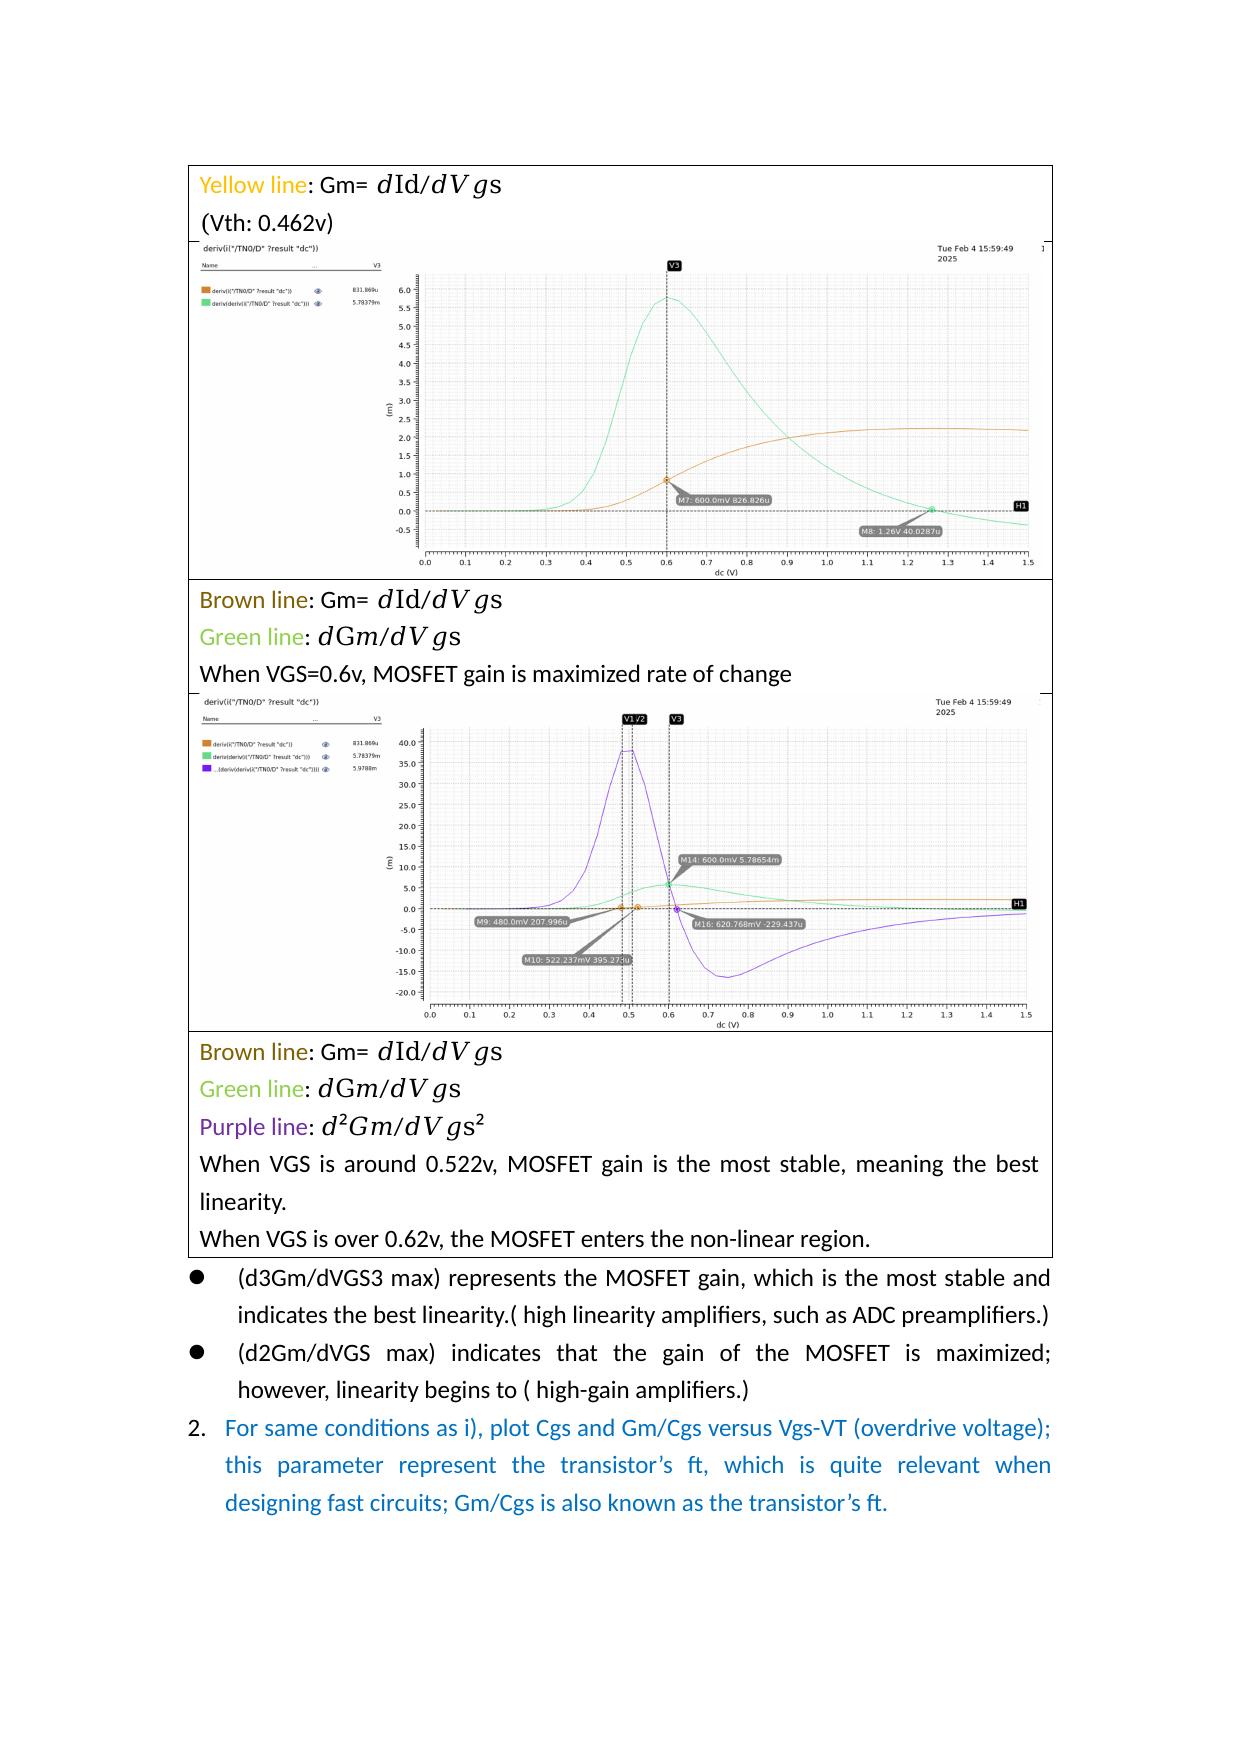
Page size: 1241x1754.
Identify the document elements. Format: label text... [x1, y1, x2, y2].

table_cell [189, 166, 1052, 241]
table_cell [189, 242, 1052, 579]
list (d2Gm/dVGS max) indicates that the gain of the MOSFET is maximized; however, linearity begins to ( high-gain amplifiers.) [187, 1333, 1053, 1408]
list (d3Gm/dVGS3 max) represents the MOSFET gain, which is the most stable and indicates the best linearity.( high linearity amplifiers, such as ADC preamplifiers.) [187, 1258, 1053, 1333]
picture [199, 241, 1044, 576]
picture [199, 693, 1041, 1031]
table_cell Brown line: Gm= 𝑑Id/𝑑𝑉𝑔s Green line: 𝑑G𝑚/𝑑𝑉𝑔s Purple line: 𝑑²𝐺𝑚/𝑑𝑉𝑔s² When VGS is around 0.522v, MOSFET gain is the most stable, meaning the best linearity. When VGS is over 0.62v, the MOSFET enters the non-linear region. [189, 1032, 1052, 1257]
list For same conditions as i), plot Cgs and Gm/Cgs versus Vgs-VT (overdrive voltage); this parameter represent the transistor’s ft, which is quite relevant when designing fast circuits; Gm/Cgs is also known as the transistor’s ft. [187, 1408, 1053, 1521]
table_cell [189, 694, 199, 1031]
table_cell Brown line: Gm= 𝑑Id/𝑑𝑉𝑔s Green line: 𝑑G𝑚/𝑑𝑉𝑔s When VGS=0.6v, MOSFET gain is maximized rate of change [189, 580, 1052, 693]
table_cell [1041, 694, 1052, 1031]
